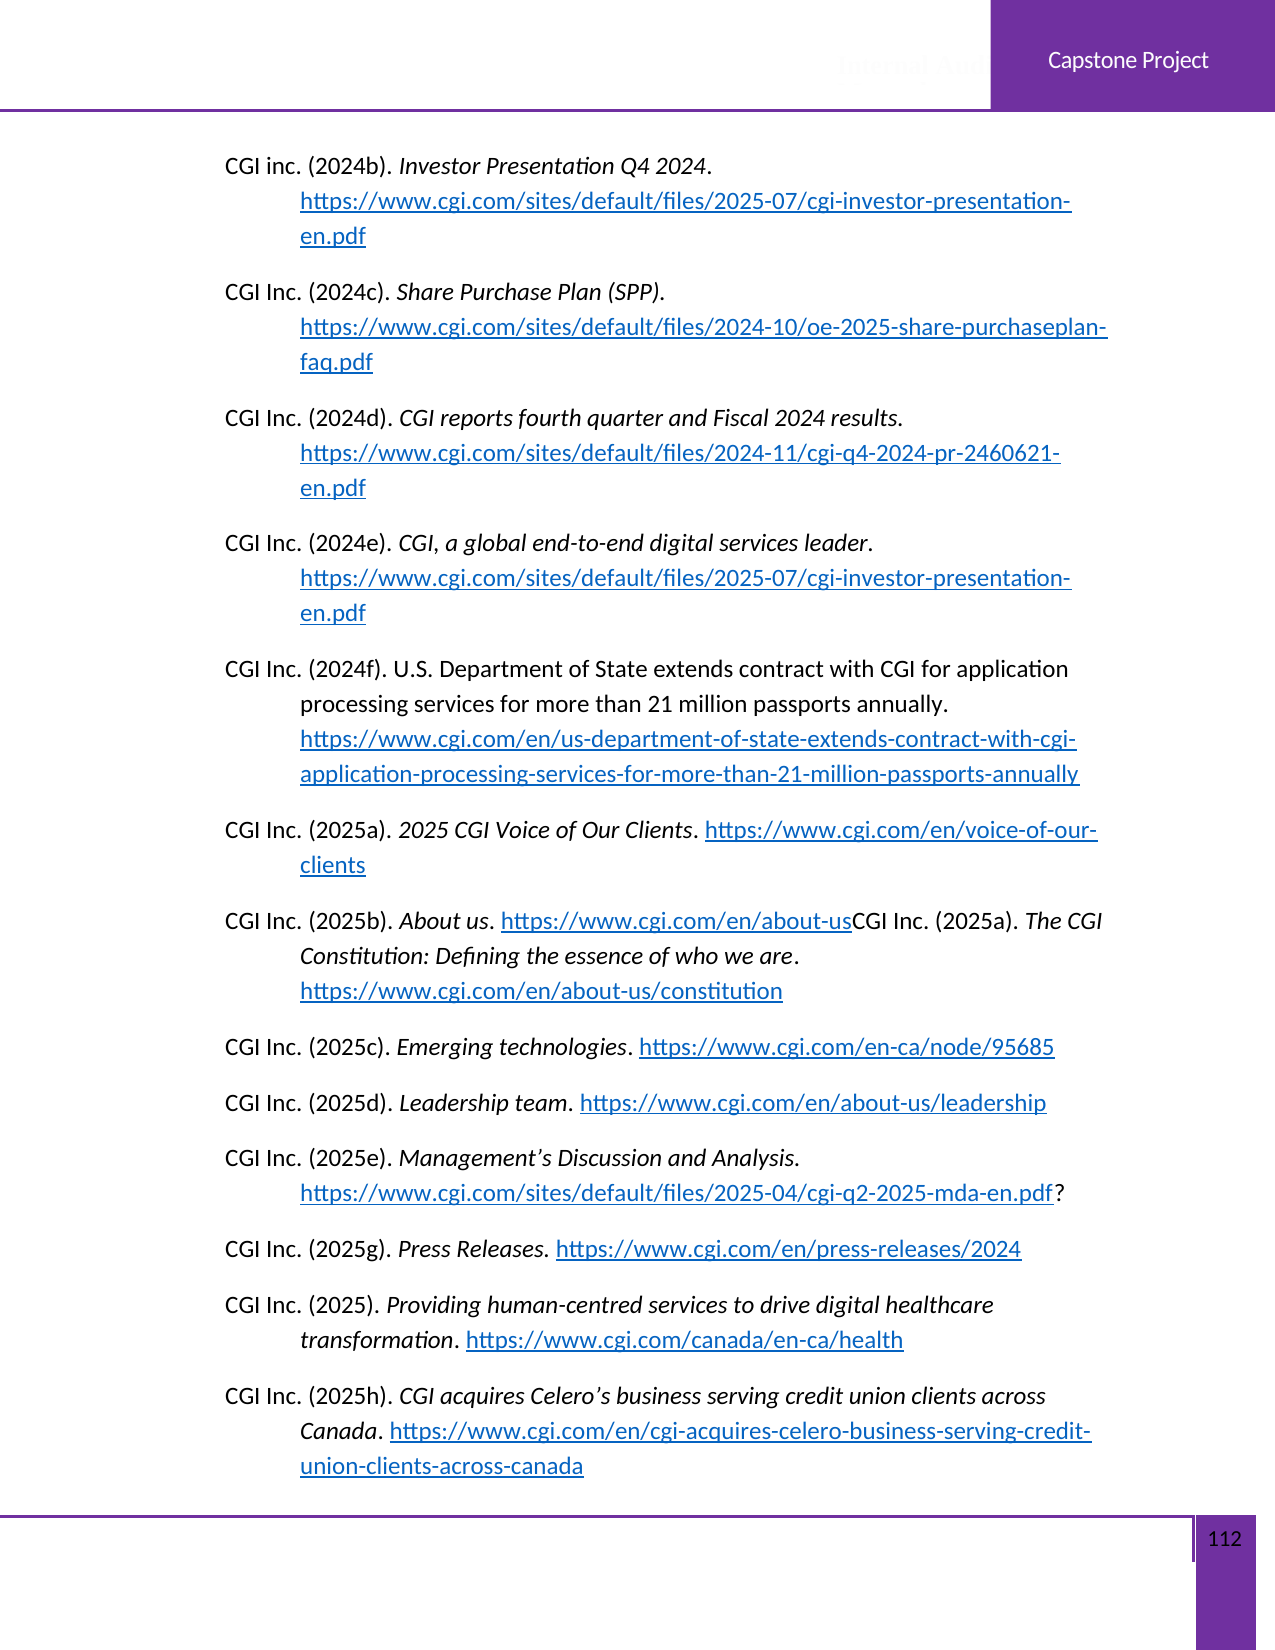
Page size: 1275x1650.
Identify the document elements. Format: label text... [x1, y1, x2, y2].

text CGI Inc. (2024f). U.S. Department of State extends contract with CGI for application processing services for more than 21 million passports annually. https://www.cgi.com/en/us-department-of-state-extends-contract-with-cgi-application-processing-services-for-more-than-21-million-passports-annually [225, 653, 1125, 789]
text CGI Inc. (2025h). CGI acquires Celero’s business serving credit union clients across Canada. https://www.cgi.com/en/cgi-acquires-celero-business-serving-credit-union-clients-across-canada [225, 1380, 1125, 1481]
text CGI Inc. (2025g). Press Releases. https://www.cgi.com/en/press-releases/2024 [225, 1233, 1125, 1264]
text CGI Inc. (2024e). CGI, a global end-to-end digital services leader. https://www.cgi.com/sites/default/files/2025-07/cgi-investor-presentation-en.pdf [225, 527, 1125, 628]
text CGI Inc. (2025e). Management’s Discussion and Analysis. https://www.cgi.com/sites/default/files/2025-04/cgi-q2-2025-mda-en.pdf? [225, 1142, 1125, 1208]
text CGI Inc. (2025d). Leadership team. https://www.cgi.com/en/about-us/leadership [225, 1087, 1125, 1117]
text CGI Inc. (2025a). 2025 CGI Voice of Our Clients. https://www.cgi.com/en/voice-of-our-clients [225, 814, 1125, 880]
text CGI inc. (2024b). Investor Presentation Q4 2024. https://www.cgi.com/sites/default/files/2025-07/cgi-investor-presentation-en.pdf [225, 150, 1125, 251]
text CGI Inc. (2025b). About us. https://www.cgi.com/en/about-usCGI Inc. (2025a). The CGI Constitution: Defining the essence of who we are. https://www.cgi.com/en/about-us/constitution [225, 905, 1125, 1006]
text CGI Inc. (2024d). CGI reports fourth quarter and Fiscal 2024 results. https://www.cgi.com/sites/default/files/2024-11/cgi-q4-2024-pr-2460621-en.pdf [225, 402, 1125, 502]
text CGI Inc. (2024c). Share Purchase Plan (SPP). https://www.cgi.com/sites/default/files/2024-10/oe-2025-share-purchaseplan-faq.pdf [225, 276, 1125, 376]
text CGI Inc. (2025c). Emerging technologies. https://www.cgi.com/en-ca/node/95685 [225, 1031, 1125, 1061]
text CGI Inc. (2025). Providing human-centred services to drive digital healthcare transformation. https://www.cgi.com/canada/en-ca/health [225, 1289, 1125, 1355]
